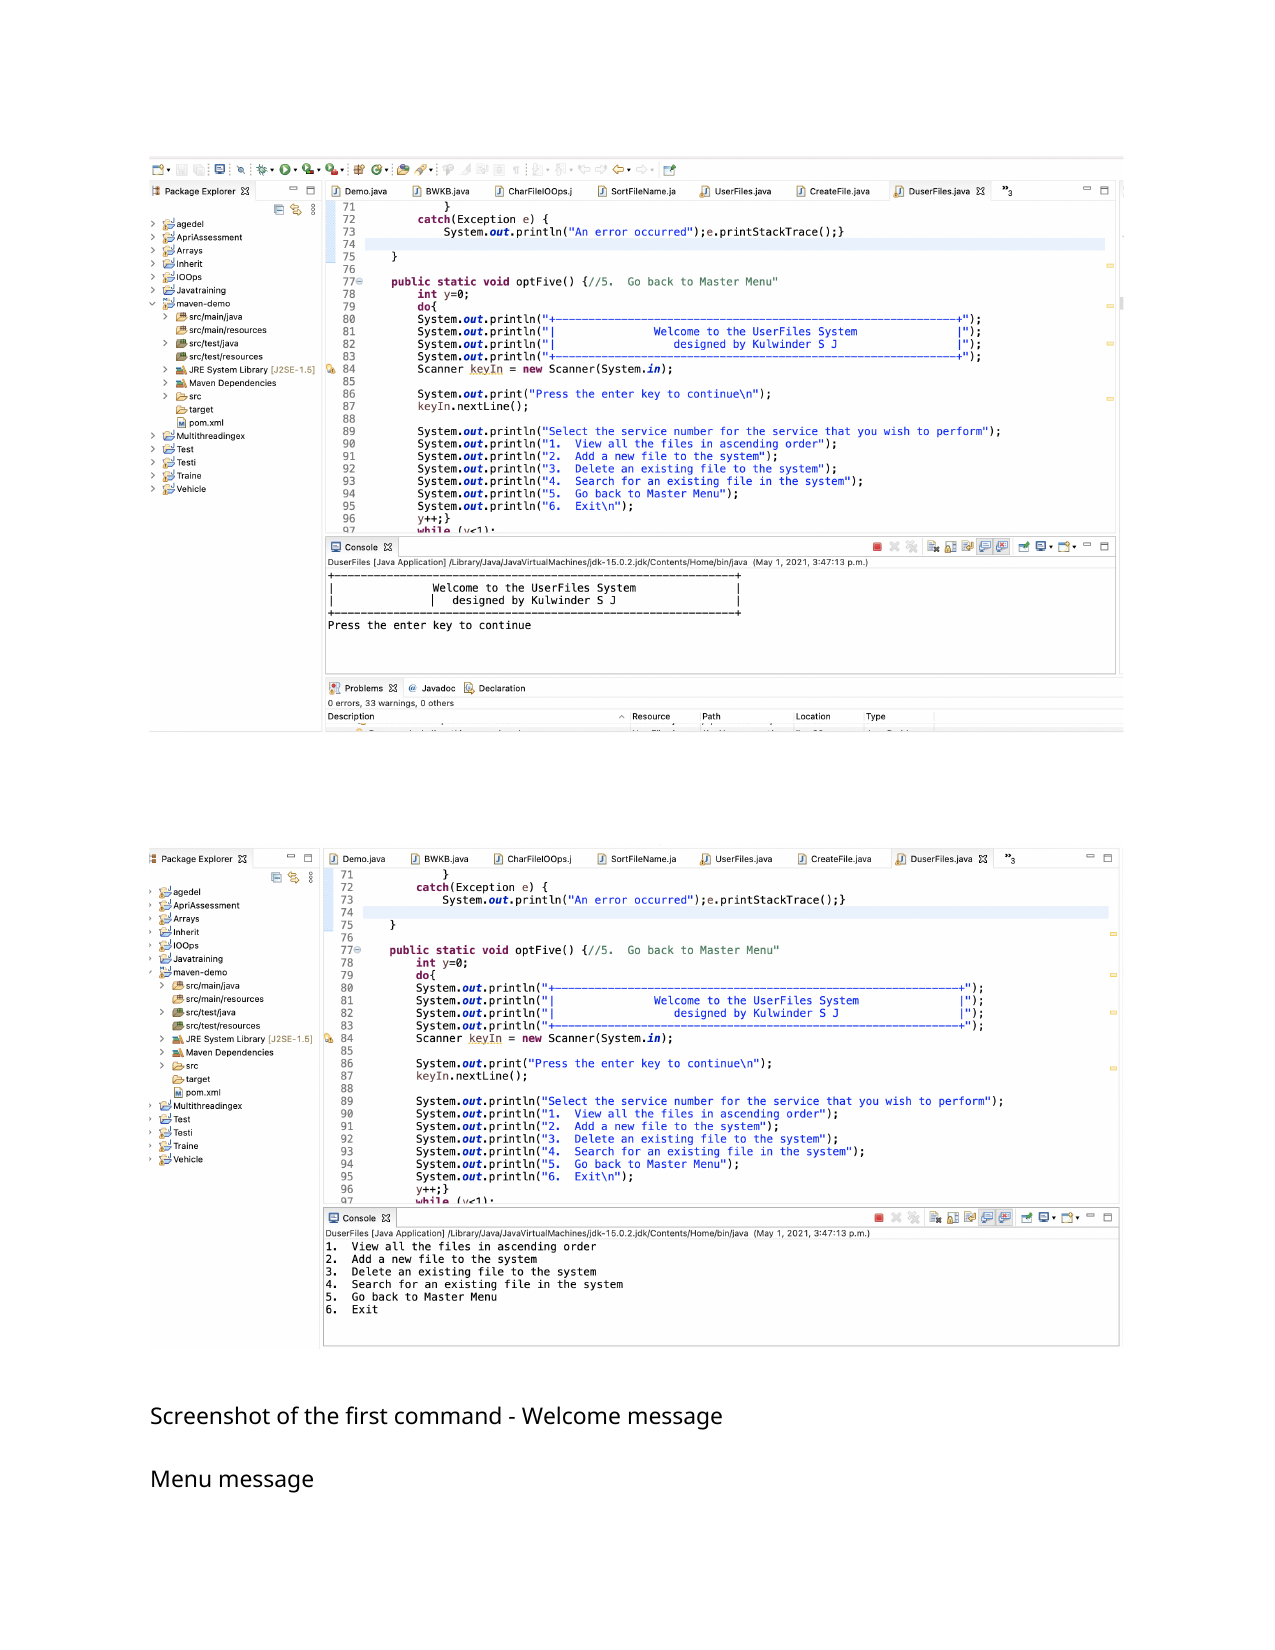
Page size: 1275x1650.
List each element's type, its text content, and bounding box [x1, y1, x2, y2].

picture [150, 844, 1121, 1348]
picture [150, 157, 1121, 732]
text Menu message [150, 1462, 1125, 1494]
